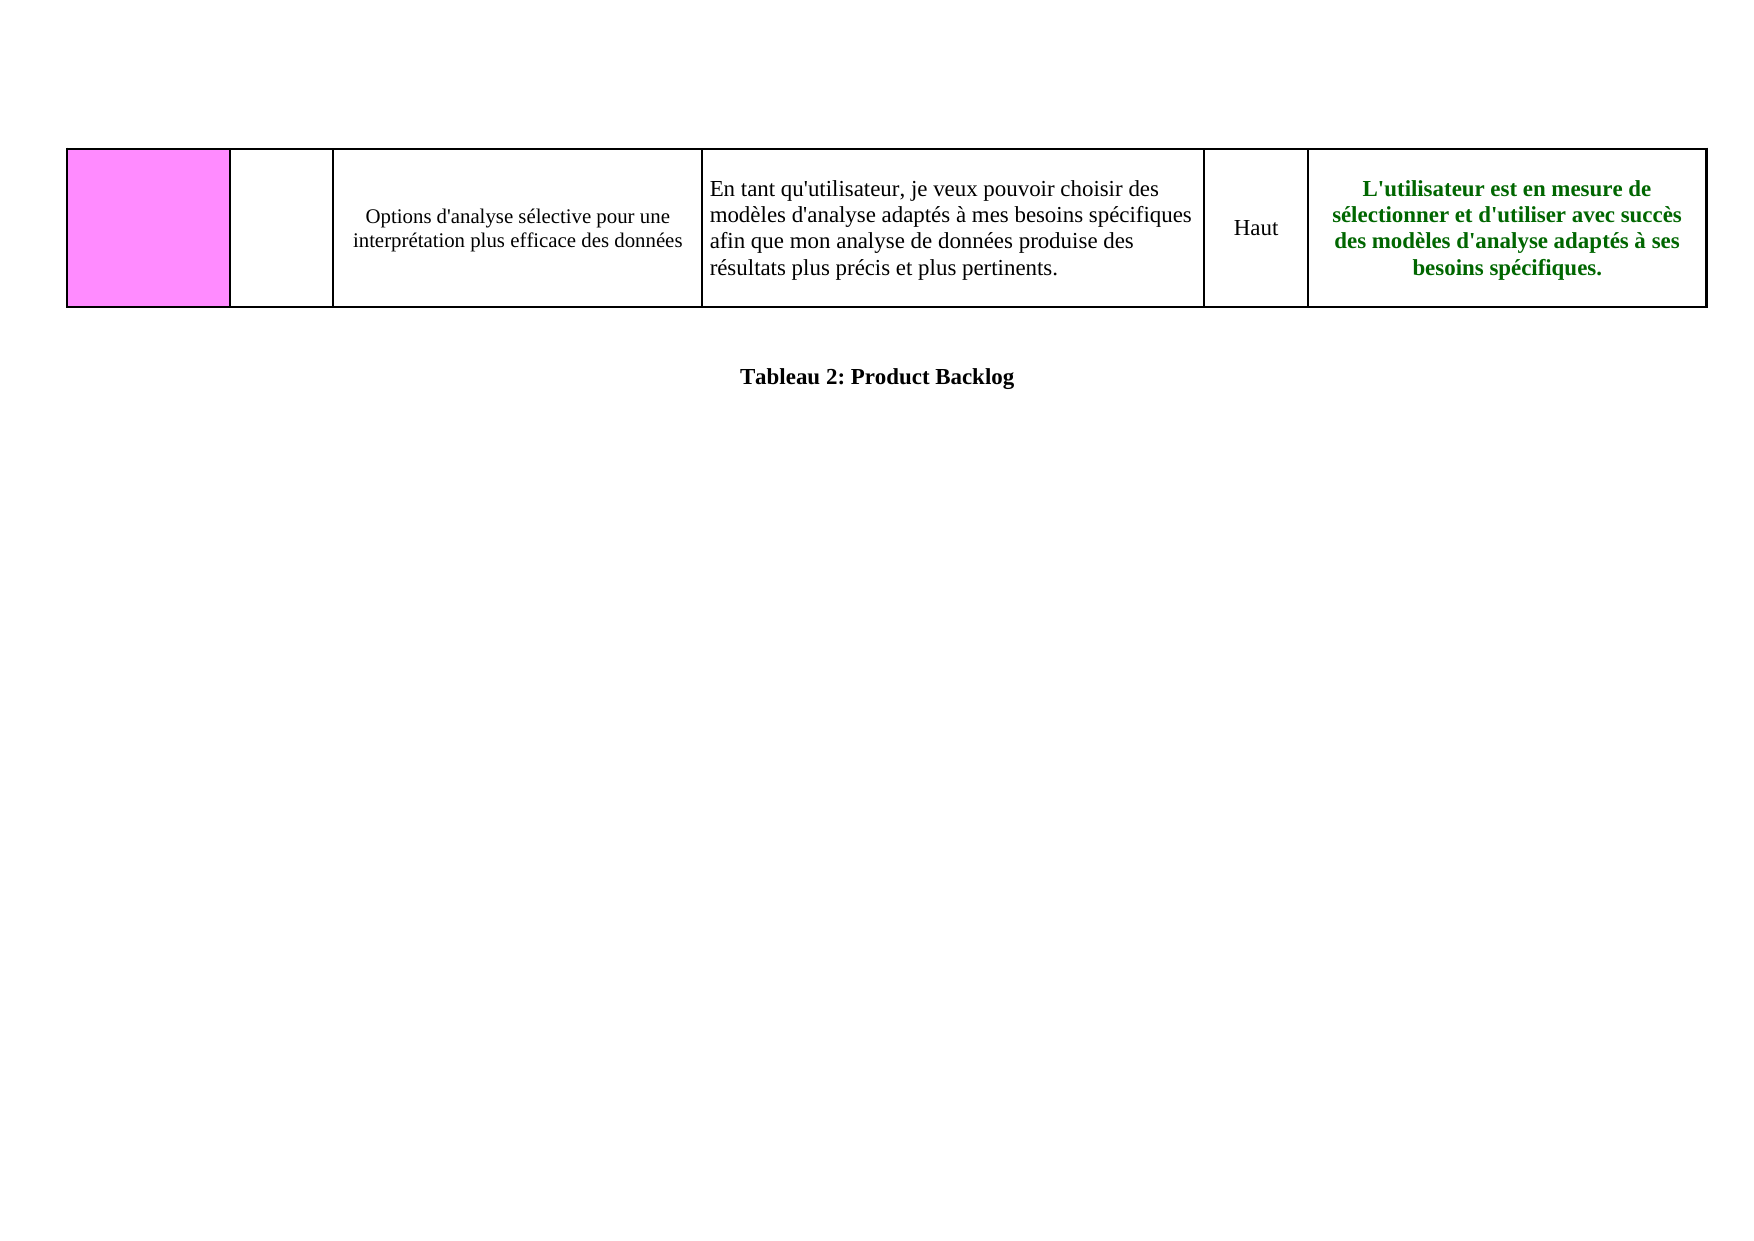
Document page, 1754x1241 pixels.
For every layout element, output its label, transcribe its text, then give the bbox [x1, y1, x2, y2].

table_header [231, 150, 332, 306]
table_header Options d'analyse sélective pour une interprétation plus efficace des données [334, 150, 701, 306]
text Tableau 2: Product Backlog [148, 363, 1606, 389]
table_header L'utilisateur est en mesure de sélectionner et d'utiliser avec succès des modèles d'analyse adaptés à ses besoins spécifiques. [1309, 150, 1705, 306]
table_header En tant qu'utilisateur, je veux pouvoir choisir des modèles d'analyse adaptés à mes besoins spécifiques afin que mon analyse de données produise des résultats plus précis et plus pertinents. [703, 150, 1203, 306]
table_header Haut [1205, 150, 1307, 306]
table_header [68, 150, 229, 306]
